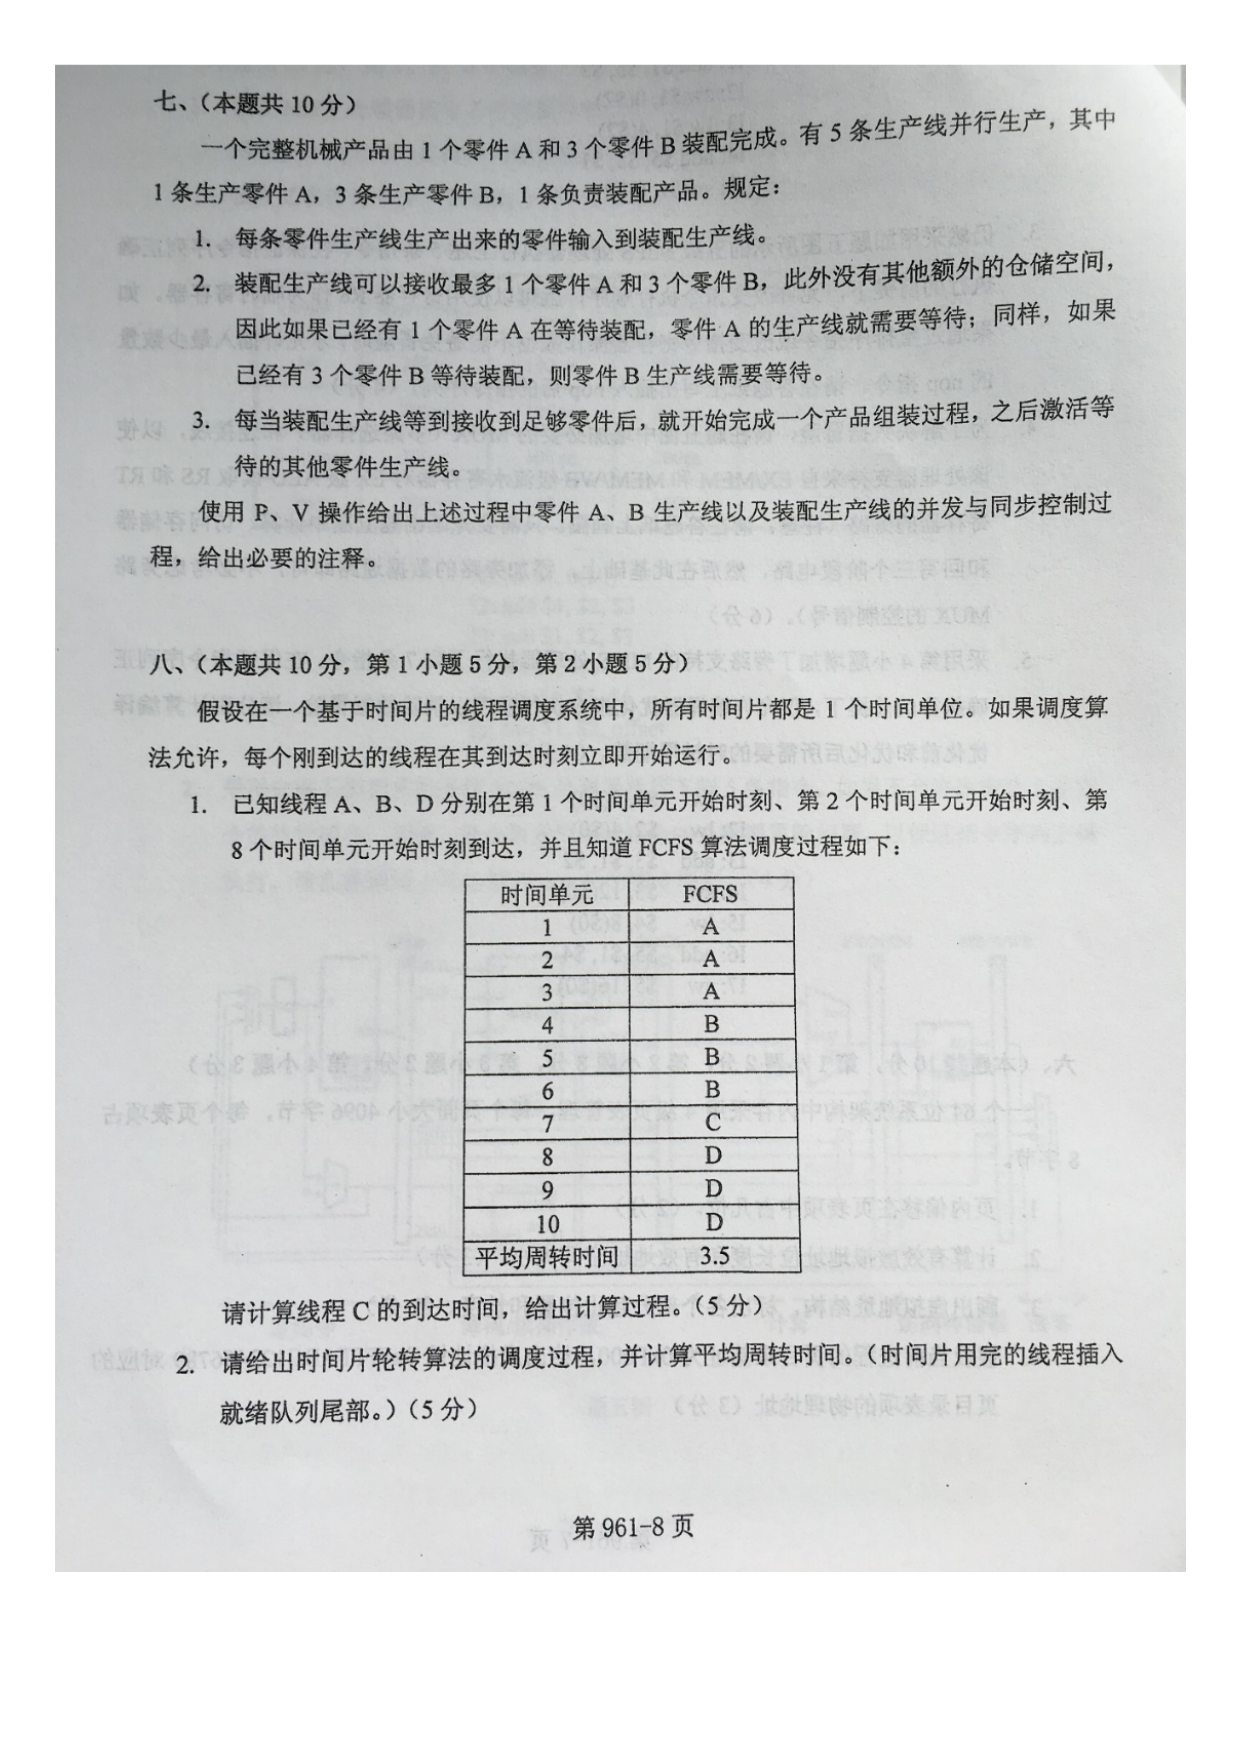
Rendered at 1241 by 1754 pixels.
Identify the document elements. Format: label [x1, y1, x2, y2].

picture [56, 66, 1186, 1570]
